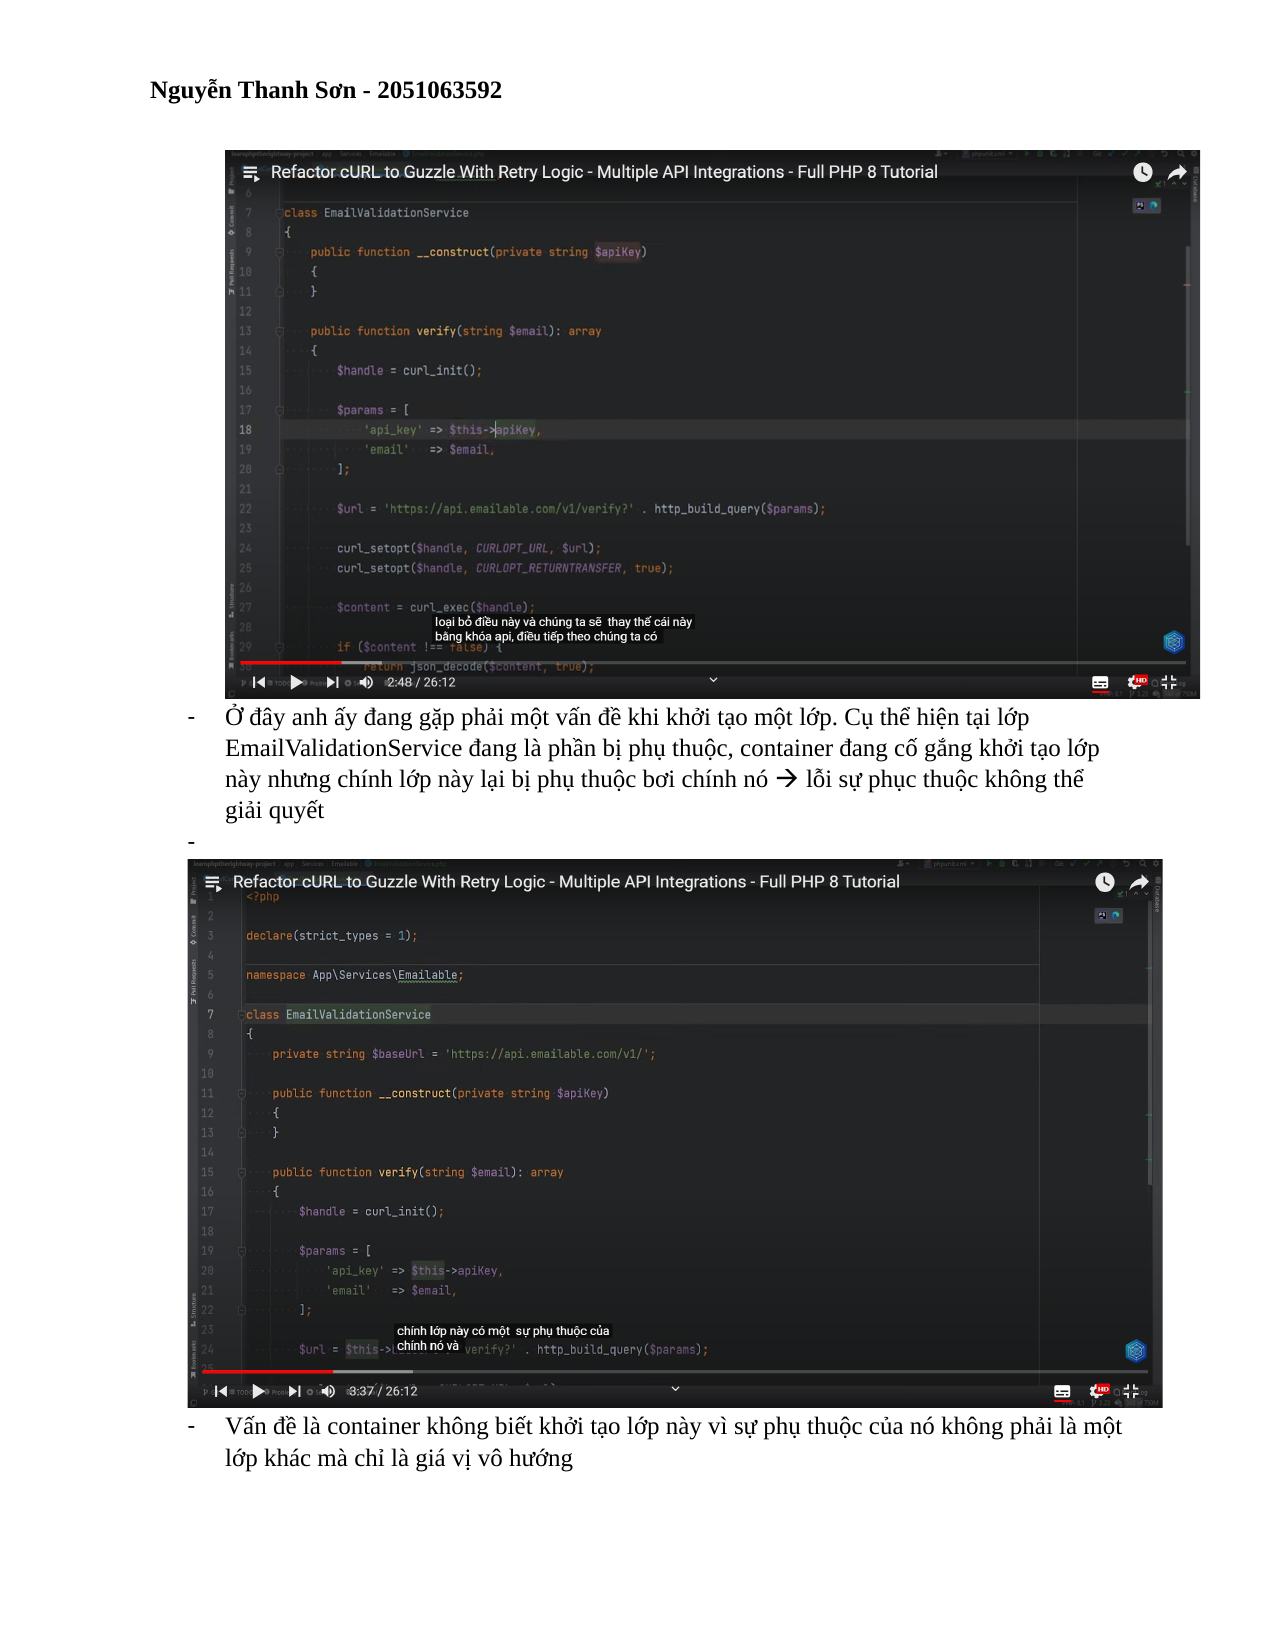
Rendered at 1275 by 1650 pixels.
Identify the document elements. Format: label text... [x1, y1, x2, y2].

list Vấn đề là container không biết khởi tạo lớp này vì sự phụ thuộc của nó không phải là một lớp khác mà chỉ là giá vị vô hướng [187, 1410, 1125, 1471]
picture [187, 859, 1163, 1408]
list Ở đây anh ấy đang gặp phải một vấn đề khi khởi tạo một lớp. Cụ thể hiện tại lớp EmailValidationService đang là phần bị phụ thuộc, container đang cố gắng khởi tạo lớp này nhưng chính lớp này lại bị phụ thuộc bơi chính nó lỗi sự phục thuộc không thể giải quyết [187, 701, 1125, 824]
picture [225, 150, 1200, 699]
